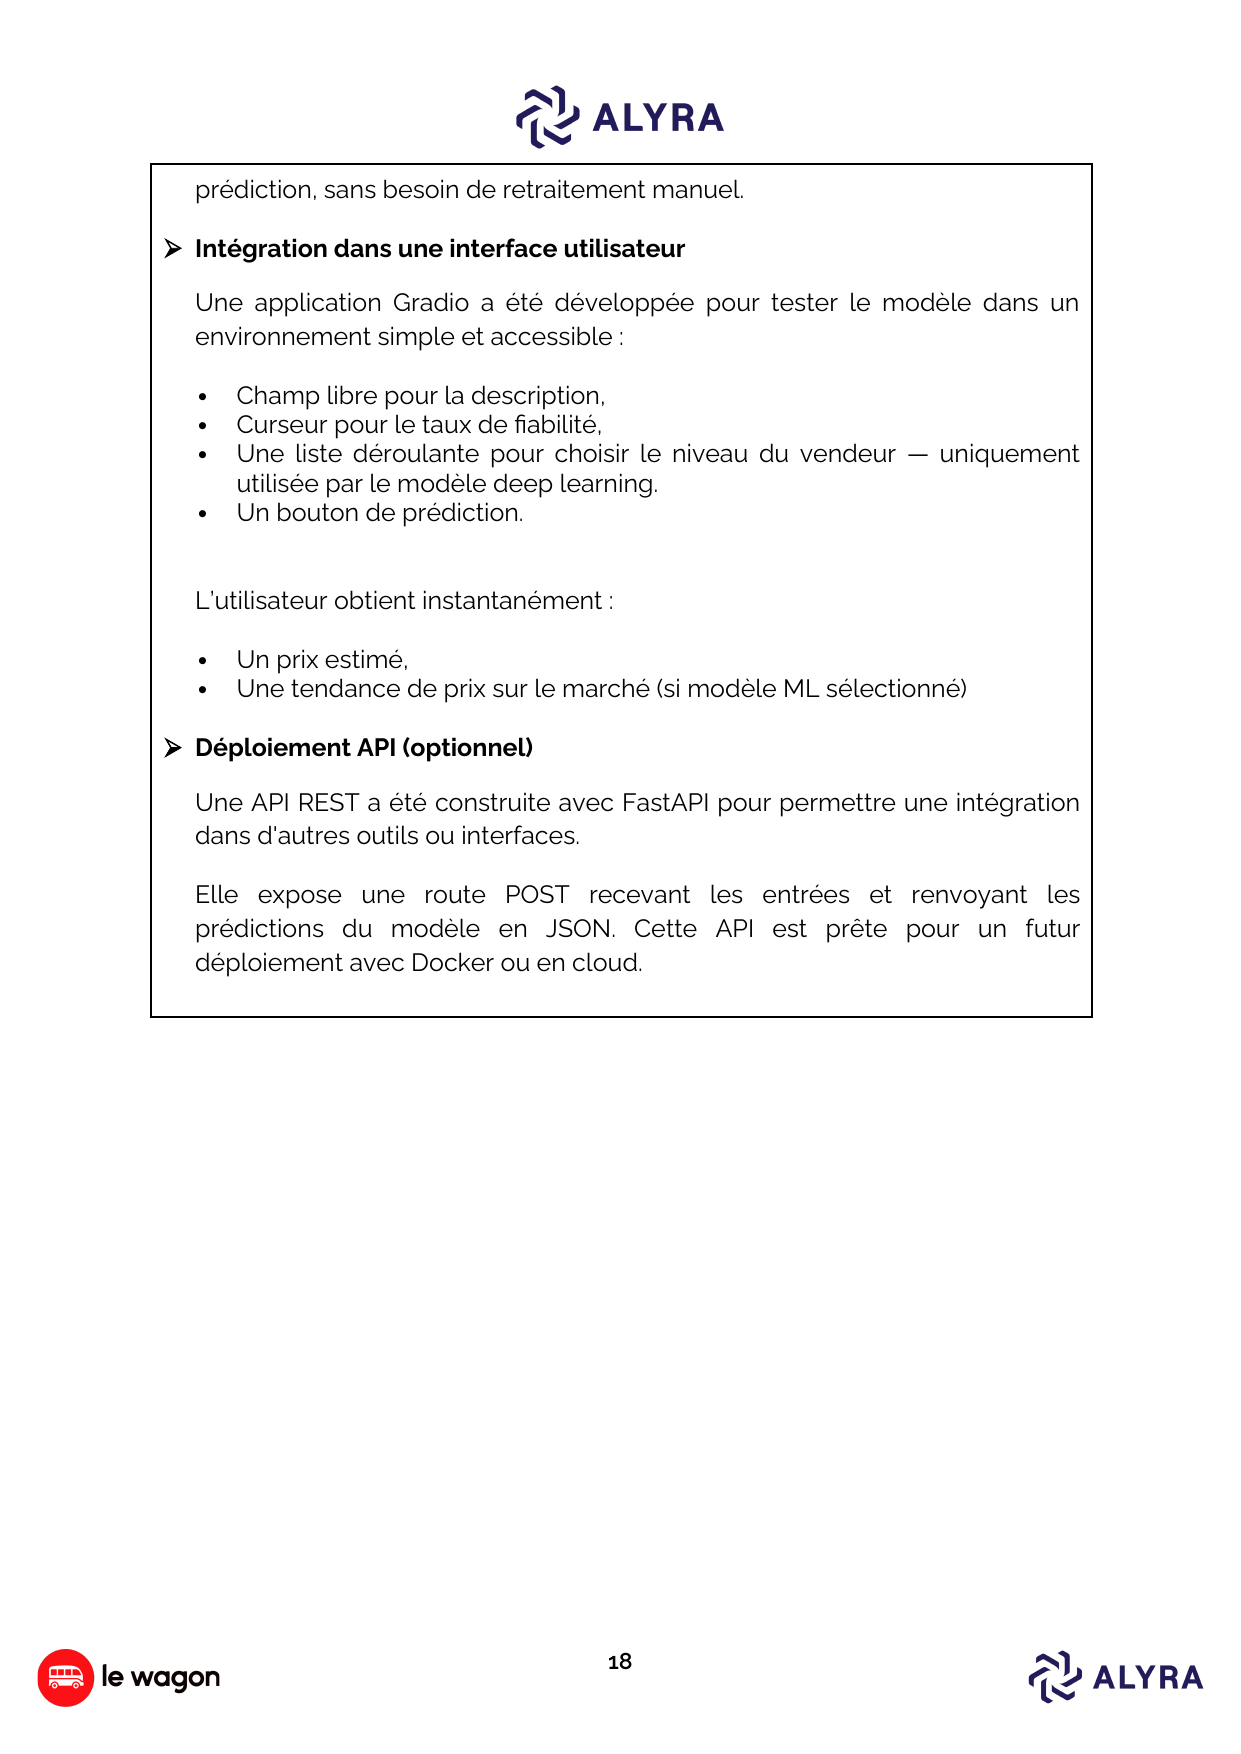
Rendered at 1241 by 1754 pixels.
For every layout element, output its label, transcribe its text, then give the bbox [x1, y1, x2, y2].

picture [37, 1649, 220, 1707]
picture [1021, 1642, 1210, 1712]
picture [507, 75, 733, 159]
